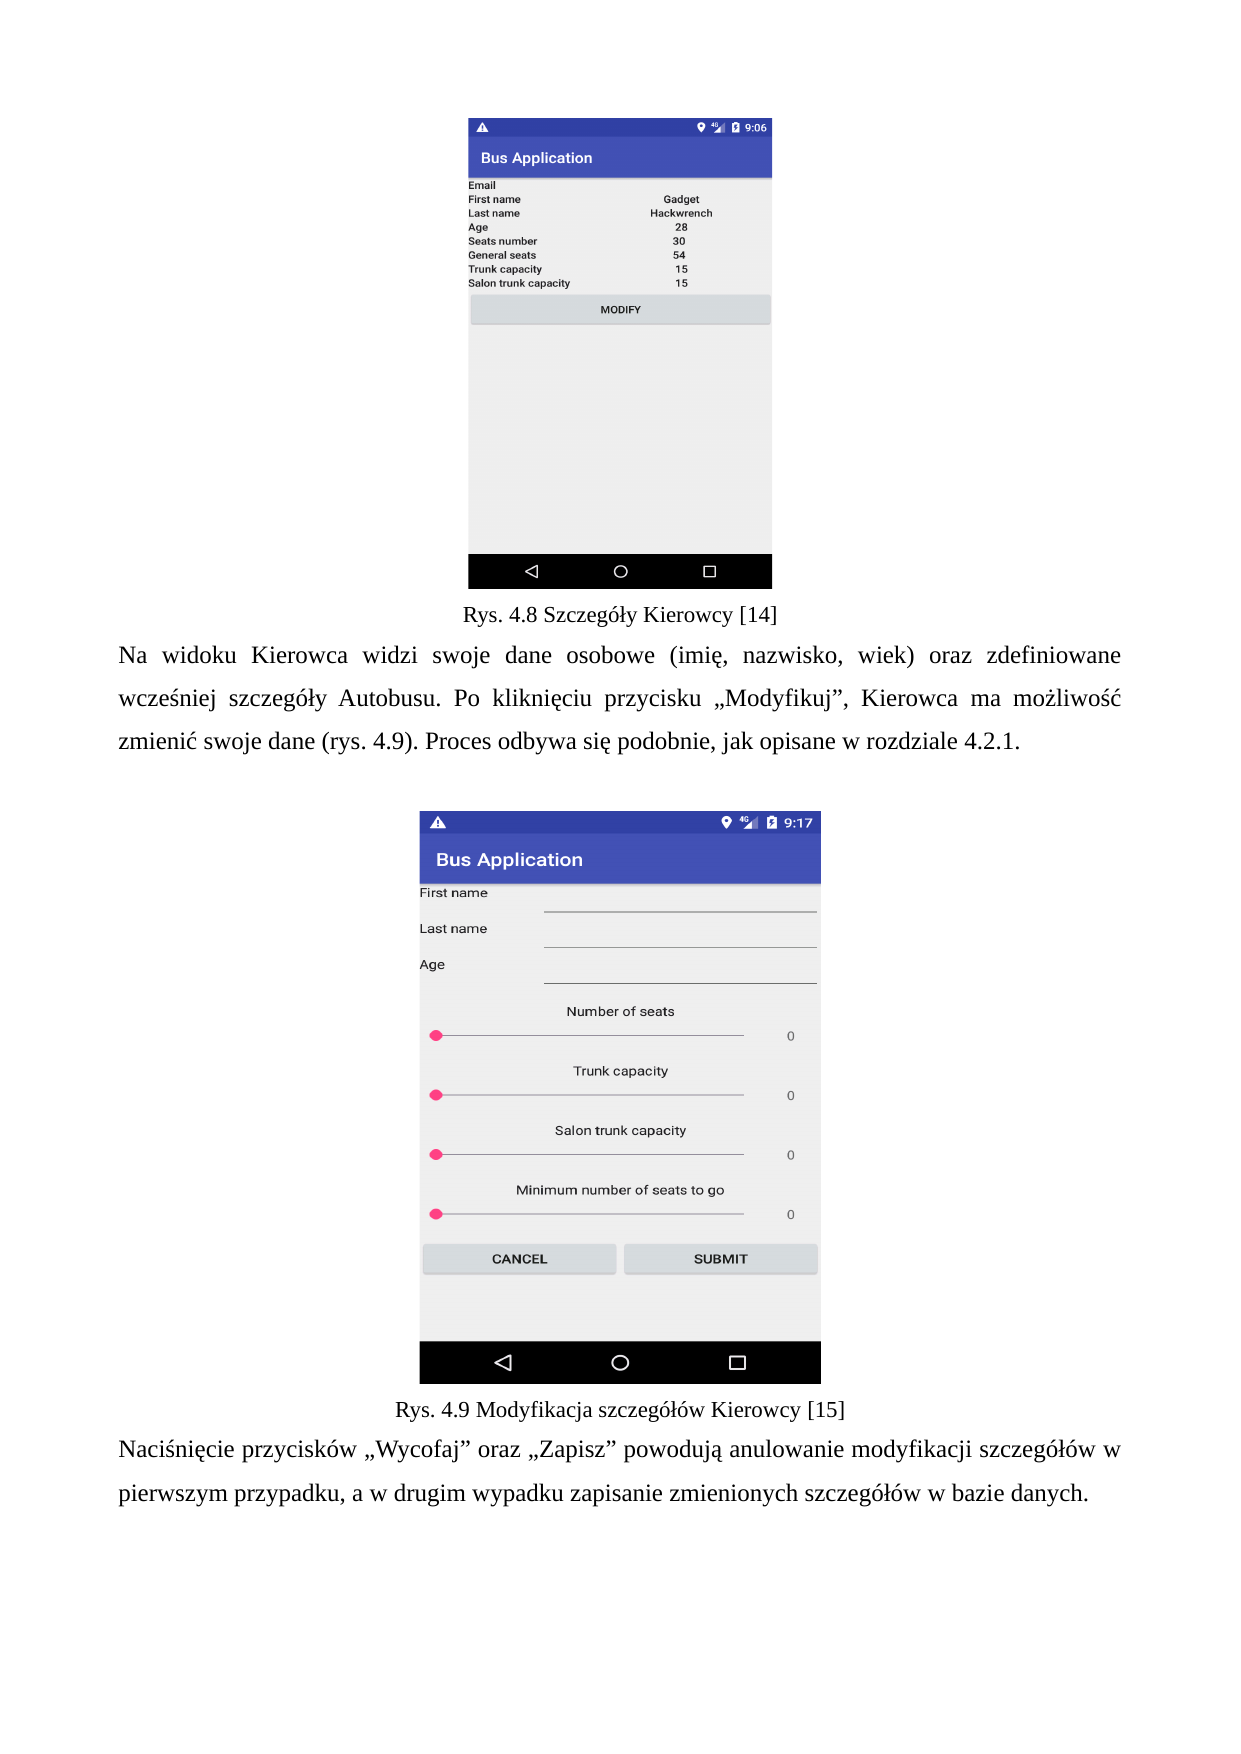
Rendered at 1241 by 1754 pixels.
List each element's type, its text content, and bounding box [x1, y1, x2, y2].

picture [468, 118, 773, 589]
text Na widoku Kierowca widzi swoje dane osobowe (imię, nazwisko, wiek) oraz zdefiniowane wcześniej szczegóły Autobusu. Po kliknięciu przycisku „Modyfikuj”, Kierowca ma możliwość zmienić swoje dane (rys. 4.9). Proces odbywa się podobnie, jak opisane w rozdziale 4.2.1. [118, 640, 1122, 755]
text Rys. 4.8 Szczegóły Kierowcy [14] [118, 601, 1122, 627]
text Naciśnięcie przycisków „Wycofaj” oraz „Zapisz” powodują anulowanie modyfikacji szczegółów w pierwszym przypadku, a w drugim wypadku zapisanie zmienionych szczegółów w bazie danych. [118, 1434, 1122, 1506]
text Rys. 4.9 Modyfikacja szczegółów Kierowcy [15] [118, 1396, 1122, 1422]
picture [419, 811, 821, 1383]
